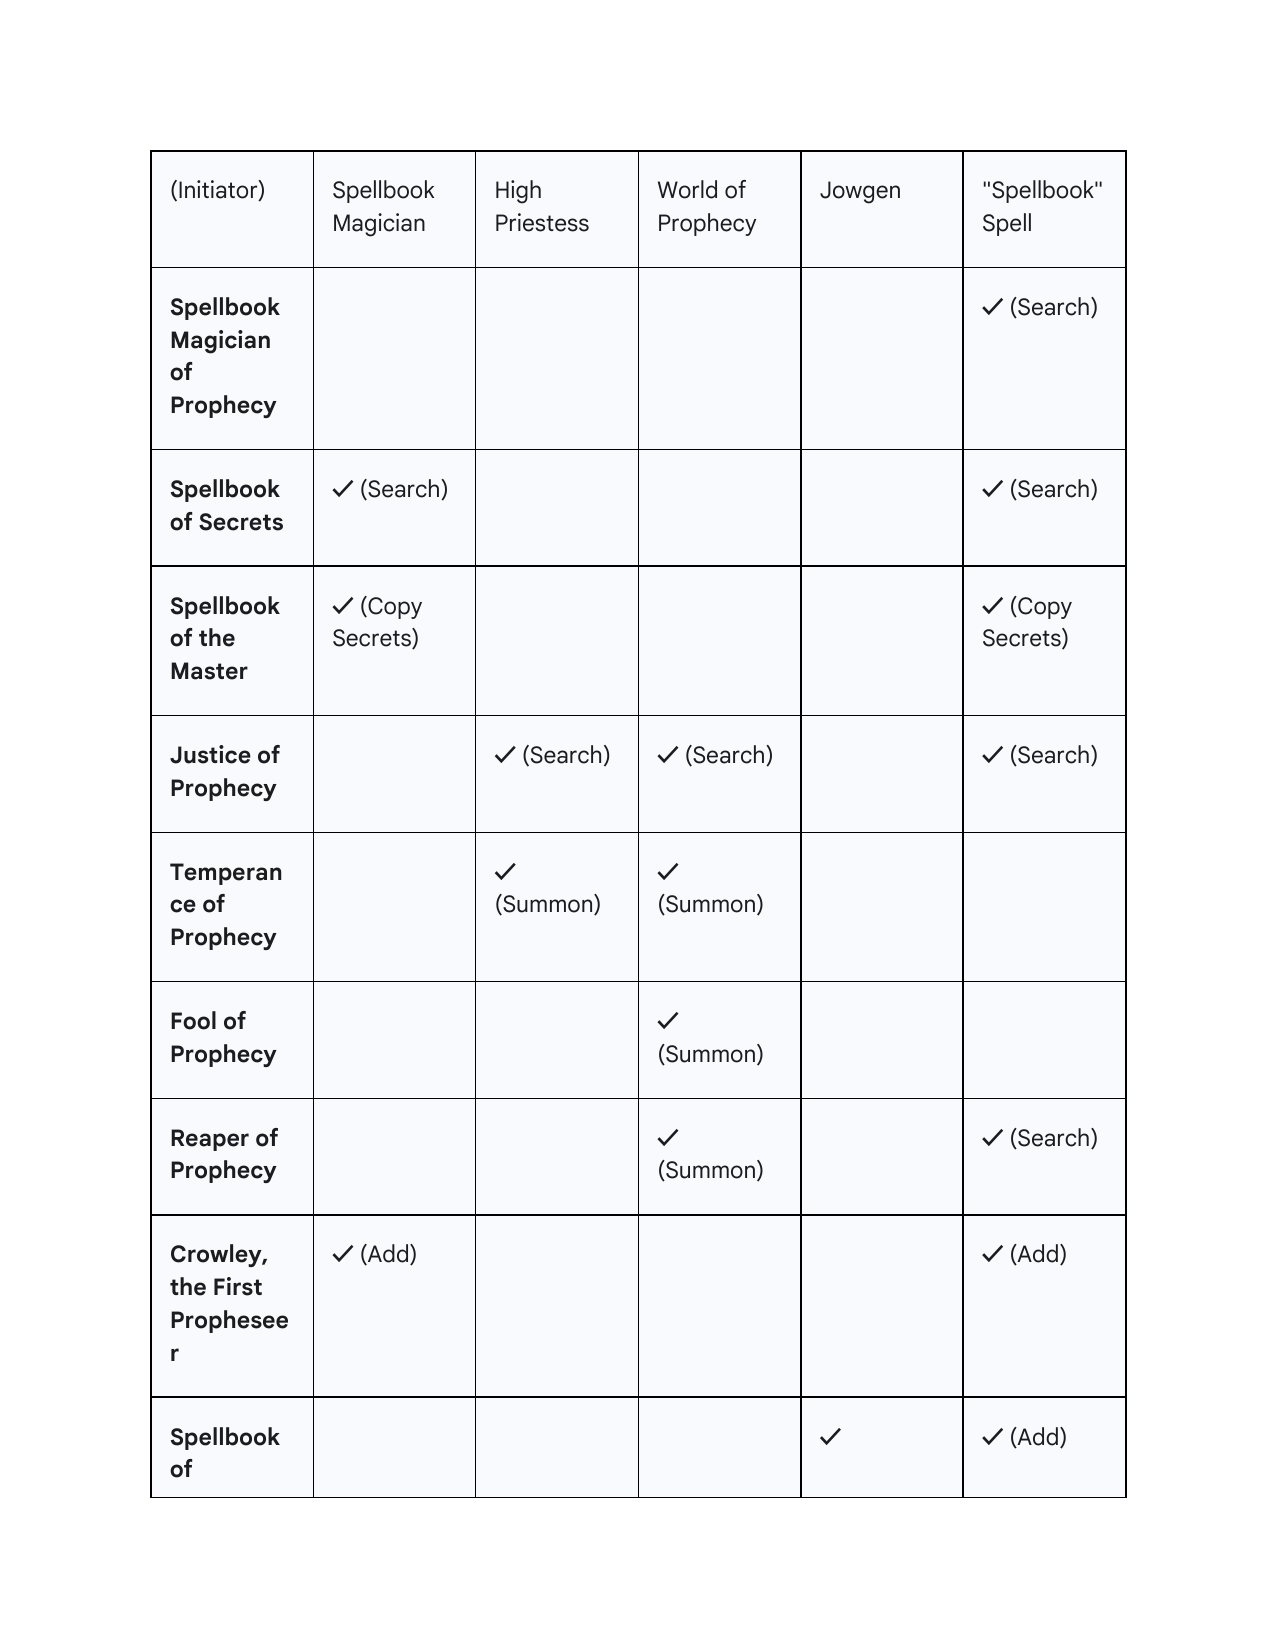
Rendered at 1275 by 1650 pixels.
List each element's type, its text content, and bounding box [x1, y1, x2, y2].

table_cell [152, 1398, 313, 1497]
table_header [476, 152, 638, 267]
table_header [964, 152, 1125, 267]
table_cell [476, 268, 638, 449]
table_cell [476, 567, 638, 715]
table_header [314, 152, 475, 267]
table_cell [314, 1099, 475, 1214]
table_cell ✓ (Search) [964, 1099, 1125, 1214]
table_cell ✓ (Search) [314, 450, 475, 565]
table_cell ✓ (Summon) [639, 1099, 800, 1214]
table_header Target: Jowgen [802, 152, 962, 267]
table_cell [314, 268, 475, 449]
table_cell ✓ (Summon) [639, 833, 800, 981]
table_cell [476, 1099, 638, 1214]
table_cell ✓ (Search) [639, 716, 800, 831]
table_cell [802, 716, 962, 831]
table_cell [314, 982, 475, 1097]
table_cell [639, 268, 800, 449]
table_cell Fool of Prophecy [152, 982, 313, 1097]
table_cell [802, 982, 962, 1097]
table_header Card (Initiator) [152, 152, 313, 267]
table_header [639, 152, 800, 267]
table_cell [639, 1216, 800, 1396]
table_cell [802, 1216, 962, 1396]
table_cell [476, 450, 638, 565]
table_cell [964, 833, 1125, 981]
table_cell [314, 1398, 475, 1497]
table_cell ✓ (Summon) [802, 1398, 962, 1497]
table_cell [639, 1398, 800, 1497]
table_cell [802, 833, 962, 981]
table_cell ✓ (Add) [964, 1216, 1125, 1396]
table_cell [314, 716, 475, 831]
table_cell Temperance of Prophecy [152, 833, 313, 981]
table_cell ✓ (Copy Secrets) [314, 567, 475, 715]
table_cell Crowley, the First Propheseer [152, 1216, 313, 1396]
table_cell [964, 982, 1125, 1097]
table_cell ✓ (Summon) [639, 982, 800, 1097]
table_cell ✓ (Summon) [476, 833, 638, 981]
table_cell [476, 1216, 638, 1396]
table_cell [476, 1398, 638, 1497]
table_cell [639, 450, 800, 565]
table_cell [802, 567, 962, 715]
table_cell ✓ (Search) [964, 716, 1125, 831]
table_cell ✓ (Search) [964, 450, 1125, 565]
table_cell ✓ (Add) [964, 1398, 1125, 1497]
table_cell [639, 567, 800, 715]
table_cell ✓ (Search) [964, 268, 1125, 449]
table_cell ✓ (Add) [314, 1216, 475, 1396]
table_cell [802, 268, 962, 449]
table_cell Justice of Prophecy [152, 716, 313, 831]
table_cell Spellbook of the Master [152, 567, 313, 715]
table_cell [314, 833, 475, 981]
table_cell Spellbook Magician of Prophecy [152, 268, 313, 449]
table_cell [476, 982, 638, 1097]
table_cell Spellbook of Secrets [152, 450, 313, 565]
table_cell [802, 450, 962, 565]
table_cell ✓ (Search) [476, 716, 638, 831]
table_cell [802, 1099, 962, 1214]
table_cell ✓ (Copy Secrets) [964, 567, 1125, 715]
table_cell Reaper of Prophecy [152, 1099, 313, 1214]
